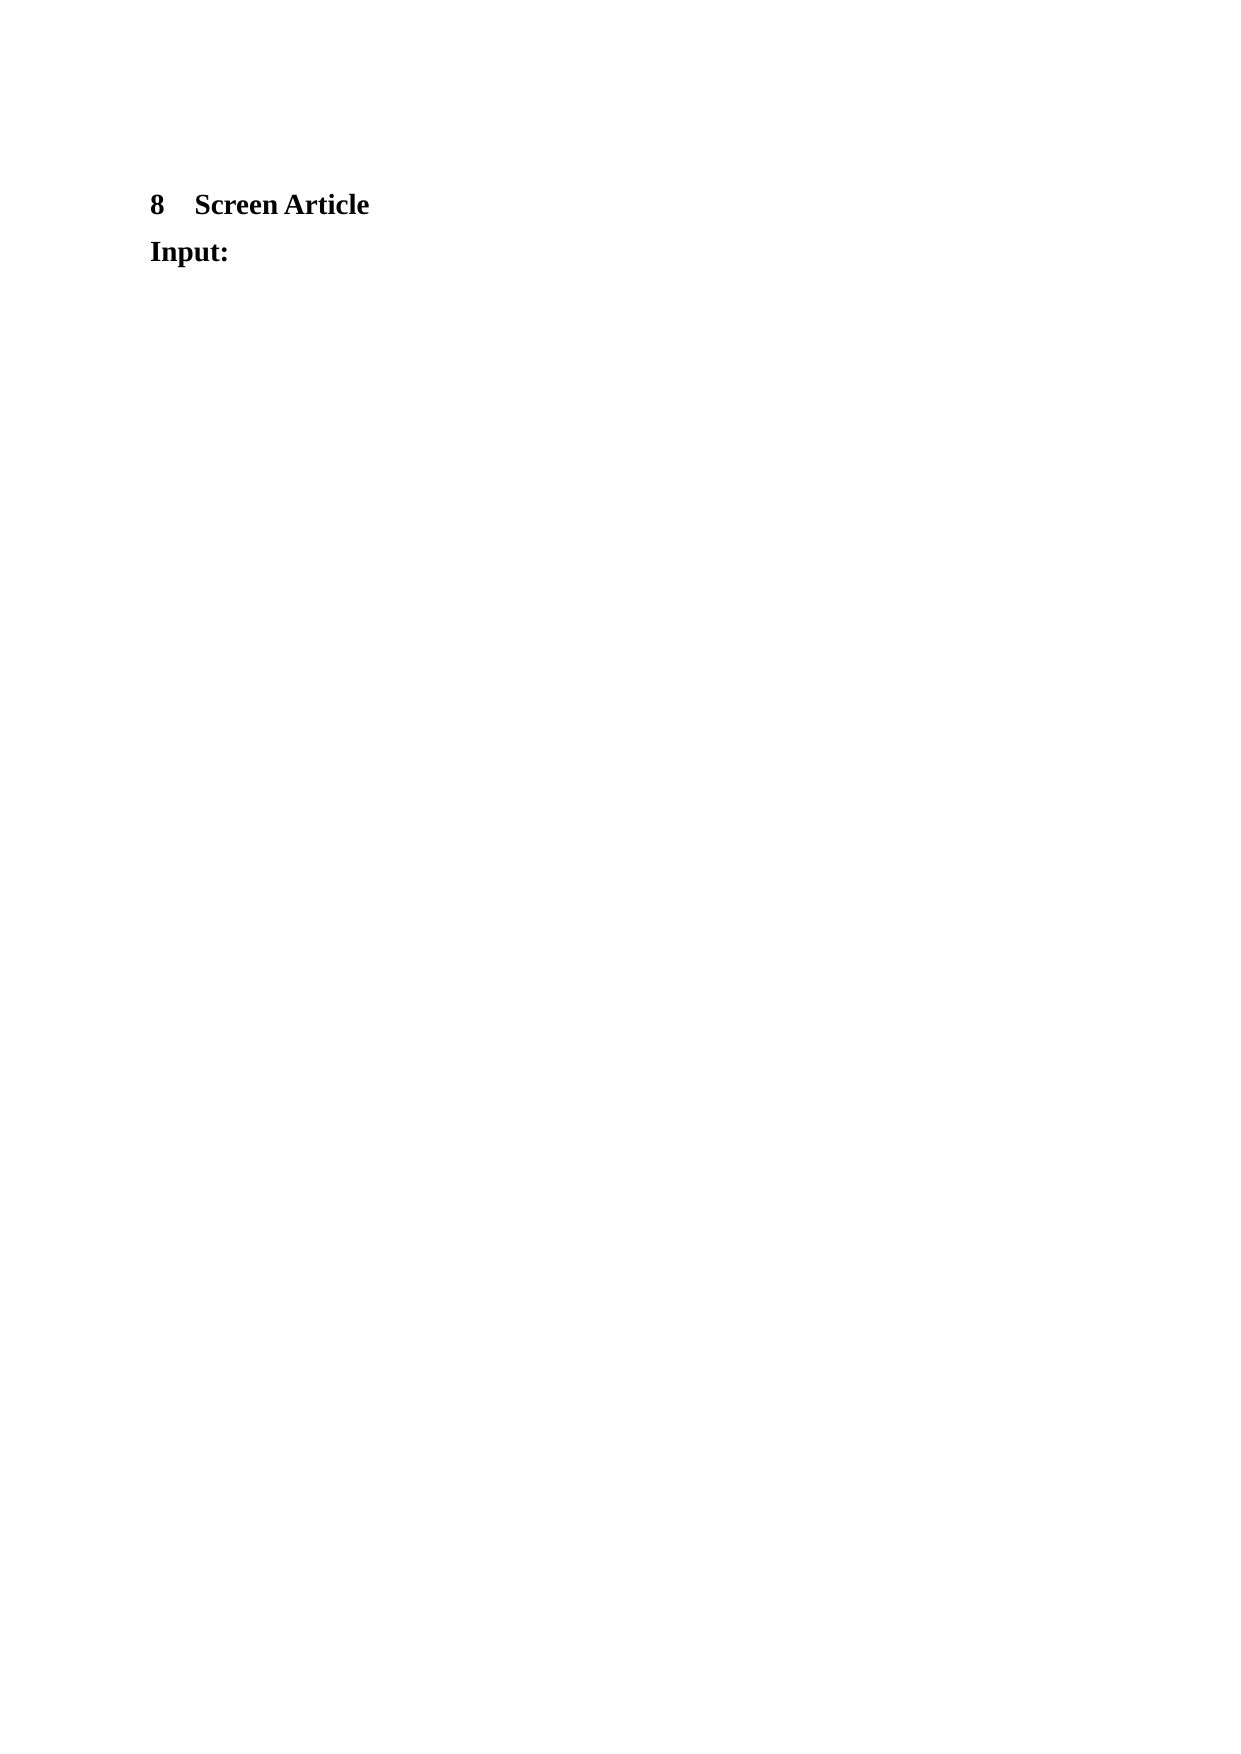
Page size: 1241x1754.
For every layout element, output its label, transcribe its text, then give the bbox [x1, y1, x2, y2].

text Input: [150, 234, 1090, 268]
subtitle Screen Article [150, 187, 1090, 221]
